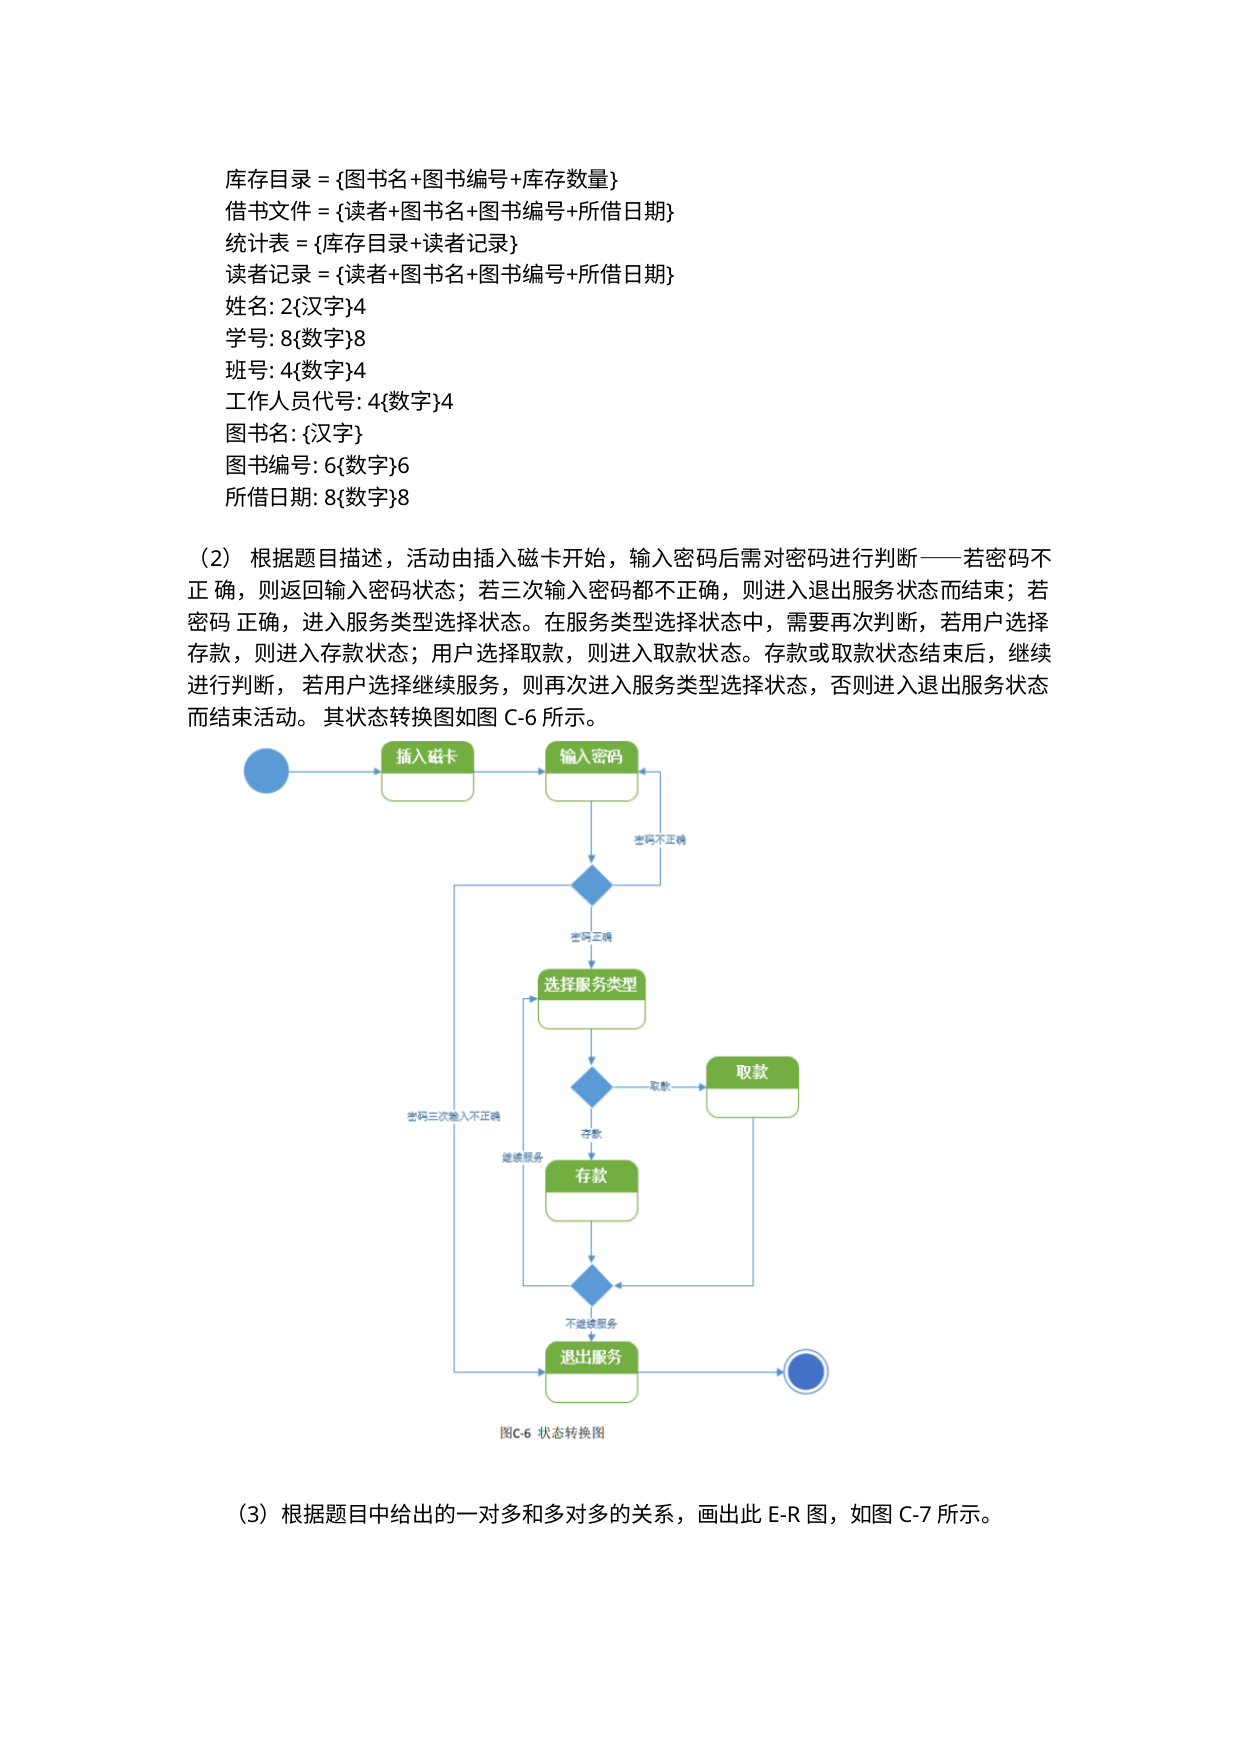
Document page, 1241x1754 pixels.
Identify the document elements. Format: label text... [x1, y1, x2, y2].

list （3）根据题目中给出的一对多和多对多的关系，画出此 E-R 图，如图 C-7 所示。 [225, 1497, 1053, 1528]
list 图书编号: 6{数字}6 [225, 448, 1053, 480]
list 统计表 = {库存目录+读者记录} [225, 226, 1053, 257]
text （2） 根据题目描述，活动由插入磁卡开始，输入密码后需对密码进行判断——若密码不正 确，则返回输入密码状态；若三次输入密码都不正确，则进入退出服务状态而结束；若密码 正确，进入服务类型选择状态。在服务类型选择状态中，需要再次判断，若用户选择存款，则进入存款状态；用户选择取款，则进入取款状态。存款或取款状态结束后，继续进行判断， 若用户选择继续服务，则再次进入服务类型选择状态，否则进入退出服务状态而结束活动。 其状态转换图如图 C-6 所示。 [187, 541, 1053, 731]
list 姓名: 2{汉字}4 [225, 289, 1053, 321]
list 图书名: {汉字} [225, 416, 1053, 448]
list 工作人员代号: 4{数字}4 [225, 384, 1053, 416]
list 学号: 8{数字}8 [225, 321, 1053, 353]
list 借书文件 = {读者+图书名+图书编号+所借日期} [225, 194, 1053, 226]
list 读者记录 = {读者+图书名+图书编号+所借日期} [225, 257, 1053, 289]
list 所借日期: 8{数字}8 [225, 480, 1053, 511]
picture [225, 731, 865, 1467]
list 库存目录 = {图书名+图书编号+库存数量} [225, 162, 1053, 194]
list 班号: 4{数字}4 [225, 353, 1053, 384]
